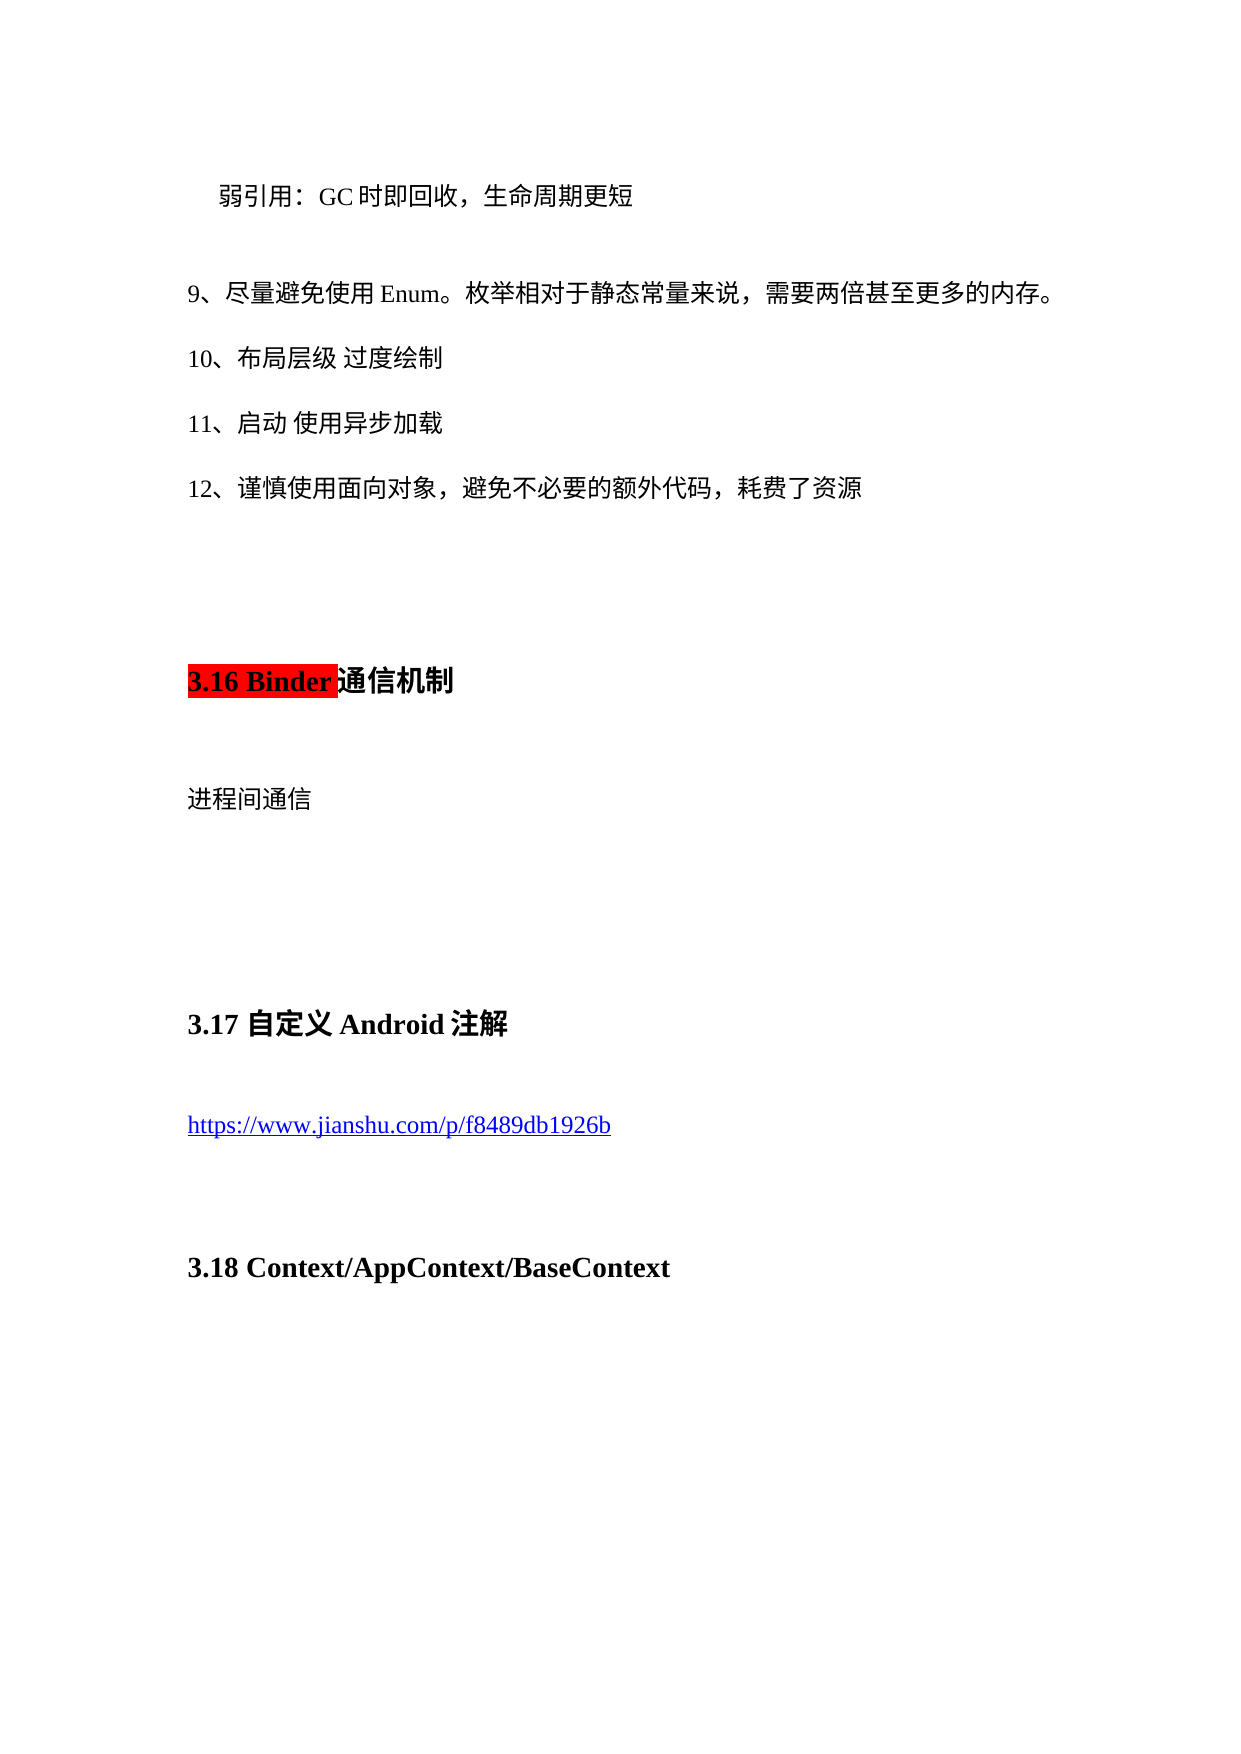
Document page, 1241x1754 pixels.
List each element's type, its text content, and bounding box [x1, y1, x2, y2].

text 12、谨慎使用面向对象，避免不必要的额外代码，耗费了资源 [187, 454, 1053, 519]
subtitle 3.17 自定义Android注解 [187, 989, 1053, 1054]
text 弱引用：GC时即回收，生命周期更短 [187, 162, 1053, 227]
text 进程间通信 [187, 765, 1053, 830]
subtitle 3.16 Binder通信机制 [187, 646, 1053, 711]
text 10、布局层级 过度绘制 [187, 324, 1053, 389]
text https://www.jianshu.com/p/f8489db1926b [187, 1108, 1053, 1141]
subtitle 3.18 Context/AppContext/BaseContext [187, 1235, 1053, 1300]
text 11、启动 使用异步加载 [187, 389, 1053, 454]
text 9、尽量避免使用Enum。枚举相对于静态常量来说，需要两倍甚至更多的内存。 [187, 259, 1053, 324]
